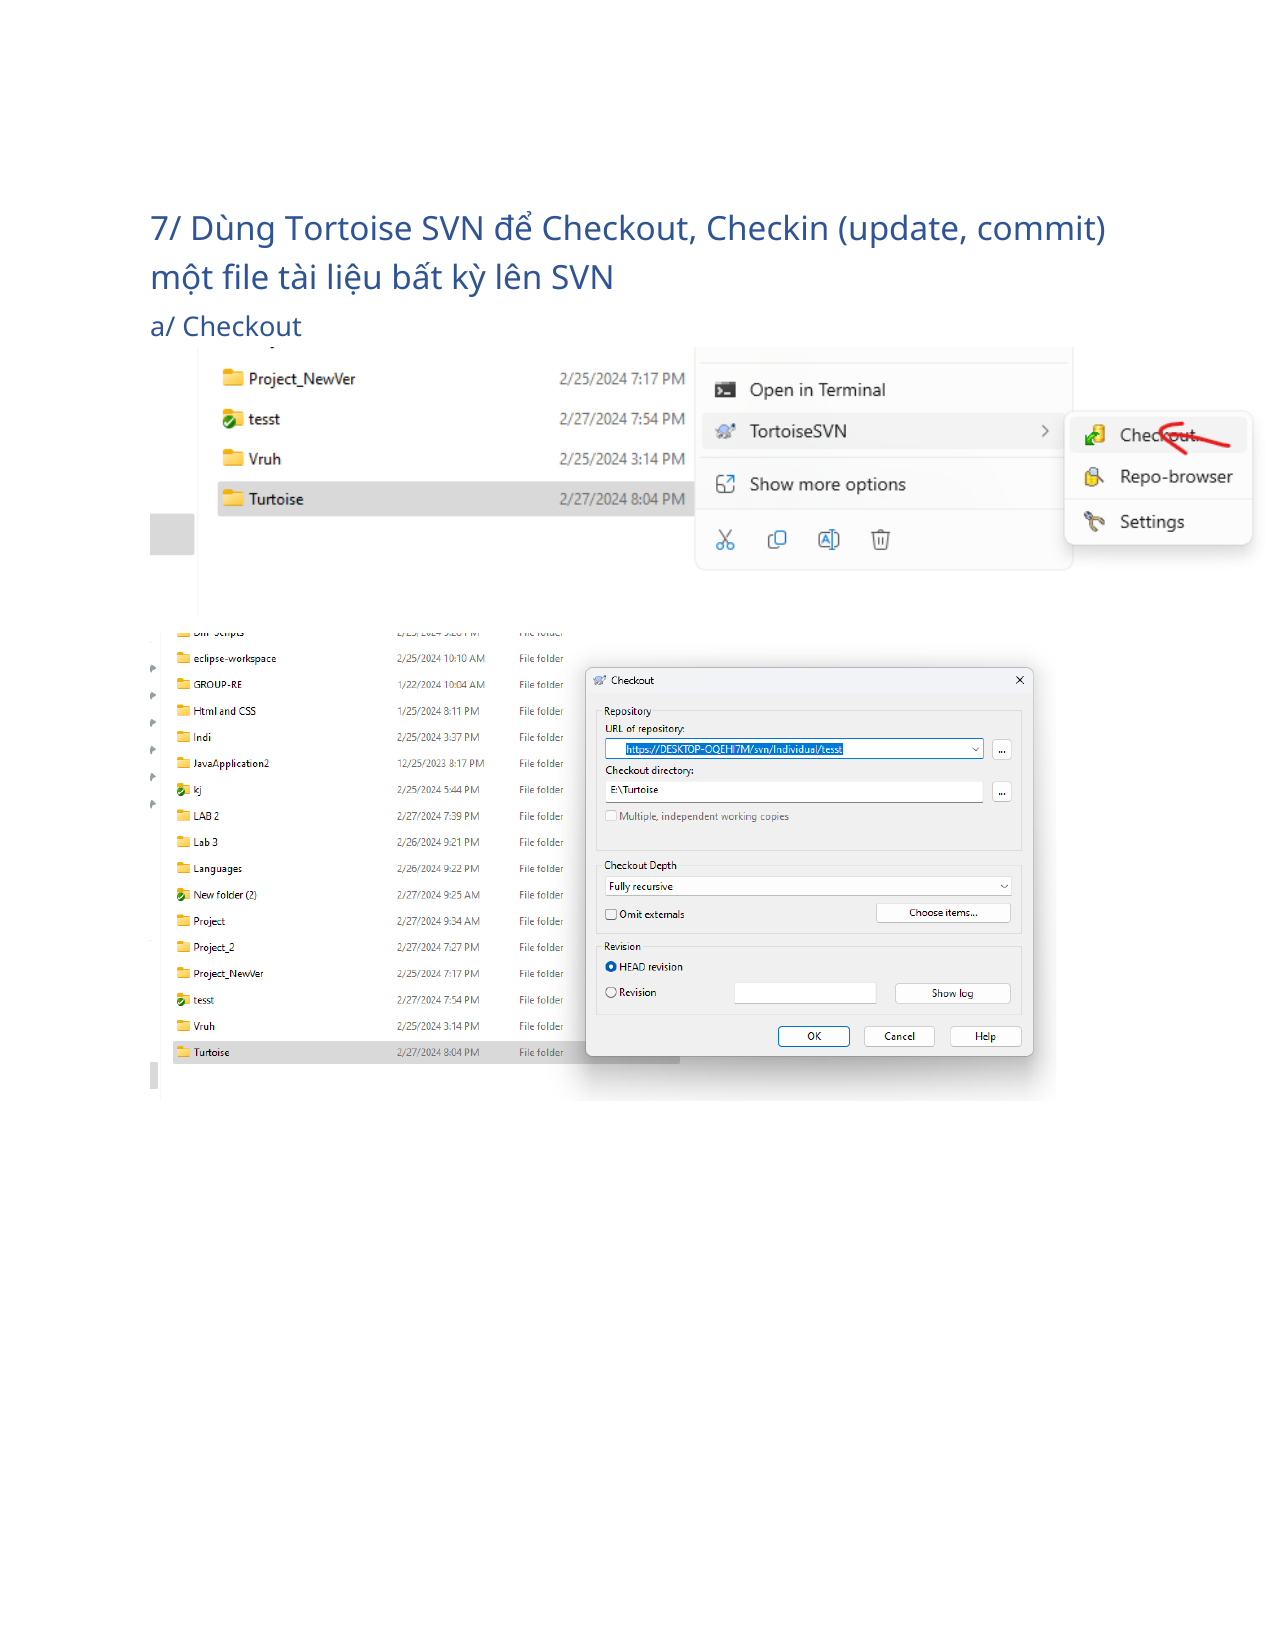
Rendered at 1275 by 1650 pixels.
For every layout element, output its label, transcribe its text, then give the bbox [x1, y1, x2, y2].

subtitle a/ Checkout [150, 307, 1125, 344]
subtitle 7/ Dùng Tortoise SVN để Checkout, Checkin (update, commit) một file tài liệu bất kỳ lên SVN [150, 205, 1125, 299]
picture [150, 633, 1057, 1101]
picture [150, 347, 1275, 615]
